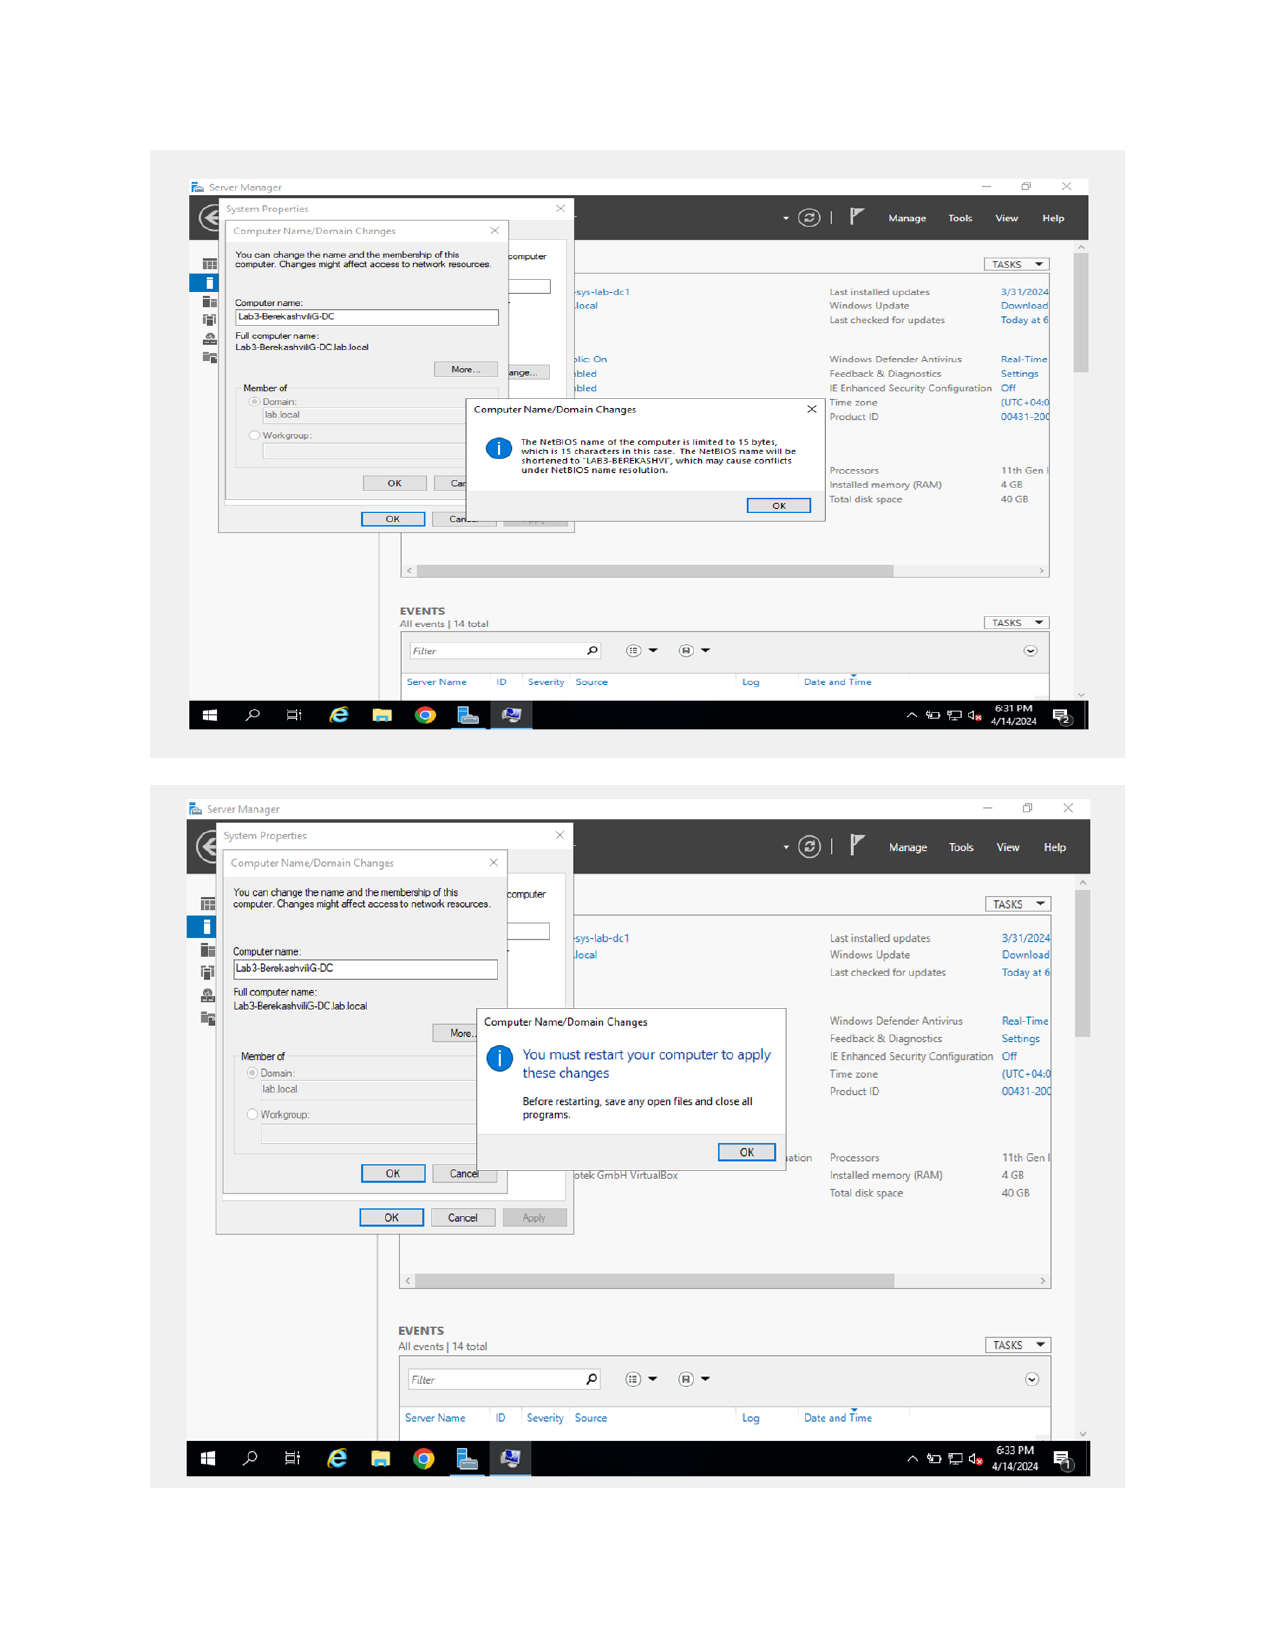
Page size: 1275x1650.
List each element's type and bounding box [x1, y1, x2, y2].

picture [150, 150, 1125, 758]
picture [150, 785, 1125, 1488]
